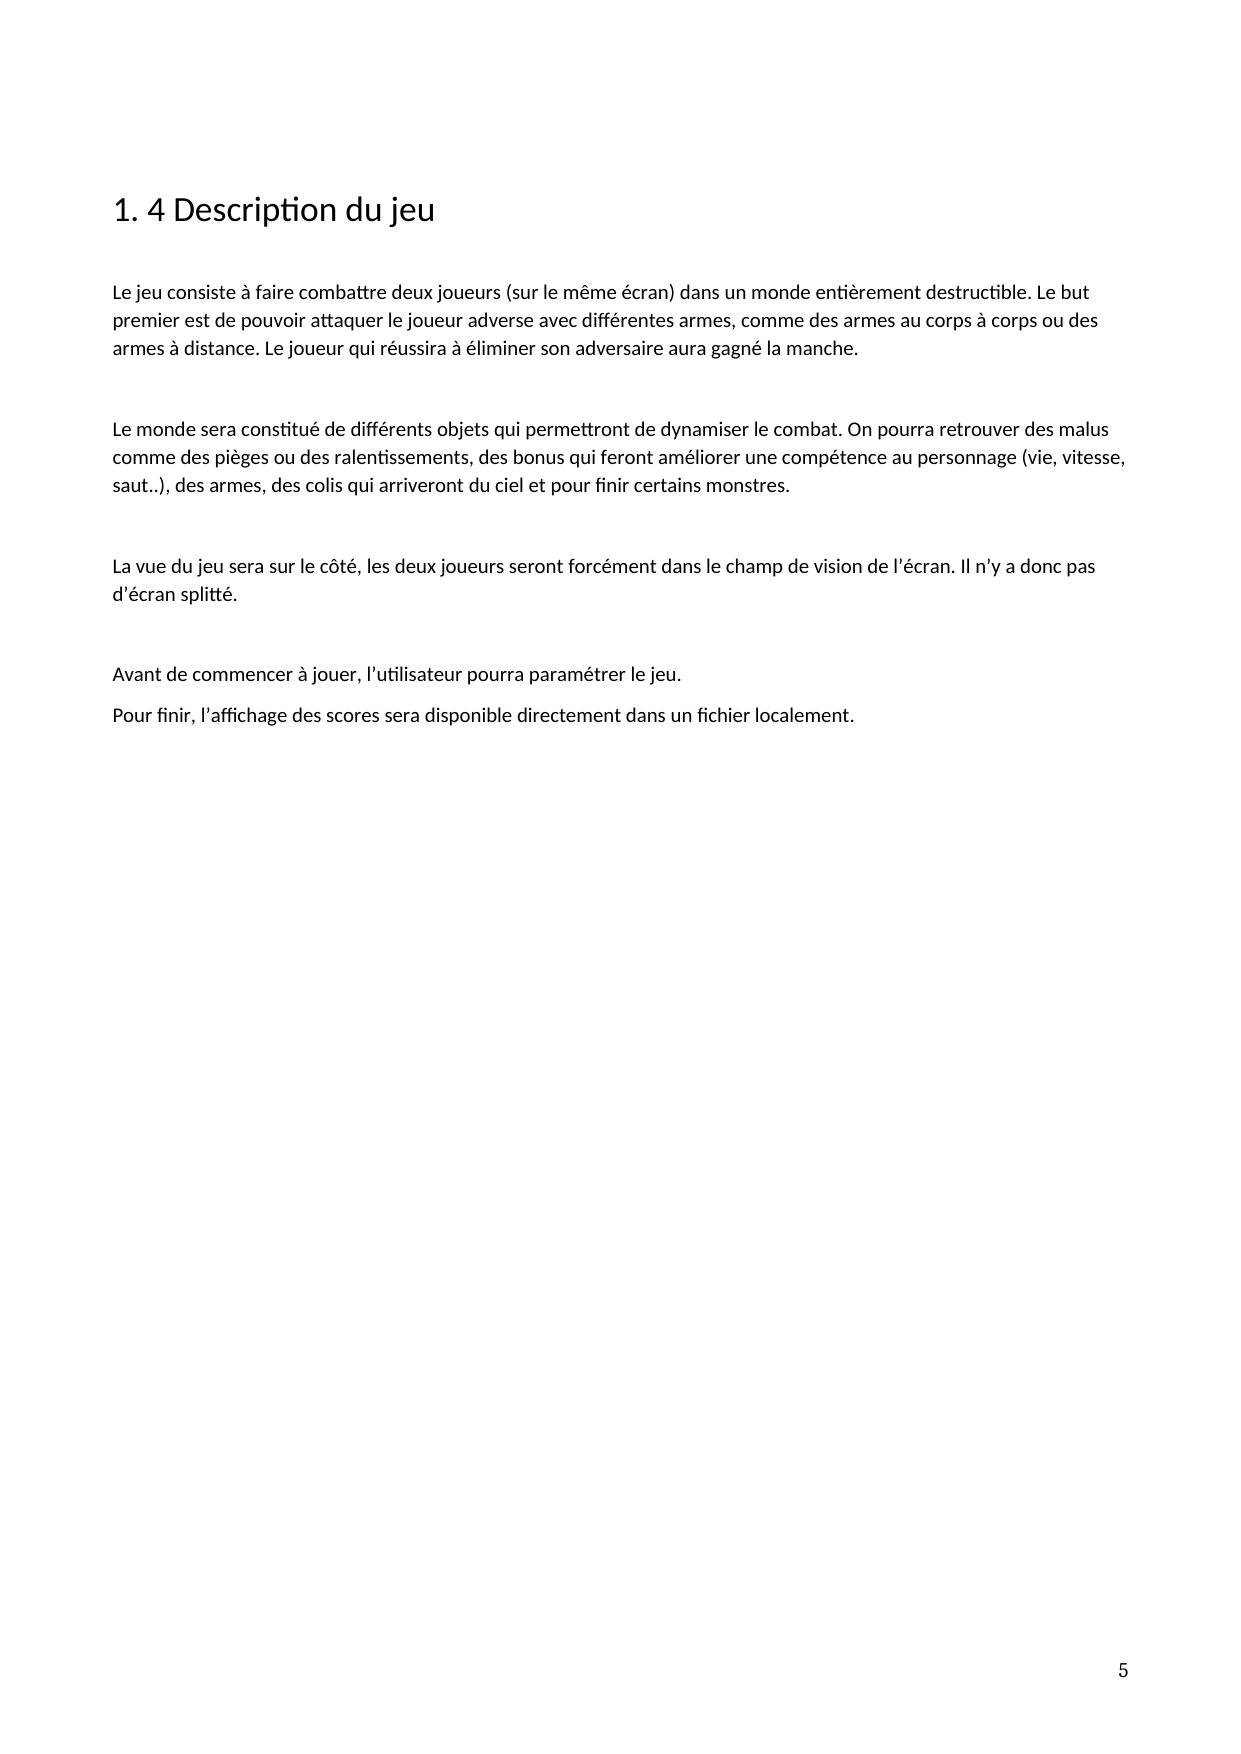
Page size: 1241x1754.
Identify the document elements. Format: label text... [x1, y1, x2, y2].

text Le jeu consiste à faire combattre deux joueurs (sur le même écran) dans un monde entièrement destructible. Le but premier est de pouvoir attaquer le joueur adverse avec différentes armes, comme des armes au corps à corps ou des armes à distance. Le joueur qui réussira à éliminer son adversaire aura gagné la manche. [112, 279, 1128, 361]
subtitle 1. 4 Description du jeu [112, 187, 1128, 231]
text La vue du jeu sera sur le côté, les deux joueurs seront forcément dans le champ de vision de l’écran. Il n’y a donc pas d’écran splitté. [112, 553, 1128, 606]
text Le monde sera constitué de différents objets qui permettront de dynamiser le combat. On pourra retrouver des malus comme des pièges ou des ralentissements, des bonus qui feront améliorer une compétence au personnage (vie, vitesse, saut..), des armes, des colis qui arriveront du ciel et pour finir certains monstres. [112, 416, 1128, 497]
text Pour finir, l’affichage des scores sera disponible directement dans un fichier localement. [112, 702, 1128, 727]
text Avant de commencer à jouer, l’utilisateur pourra paramétrer le jeu. [112, 662, 1128, 687]
